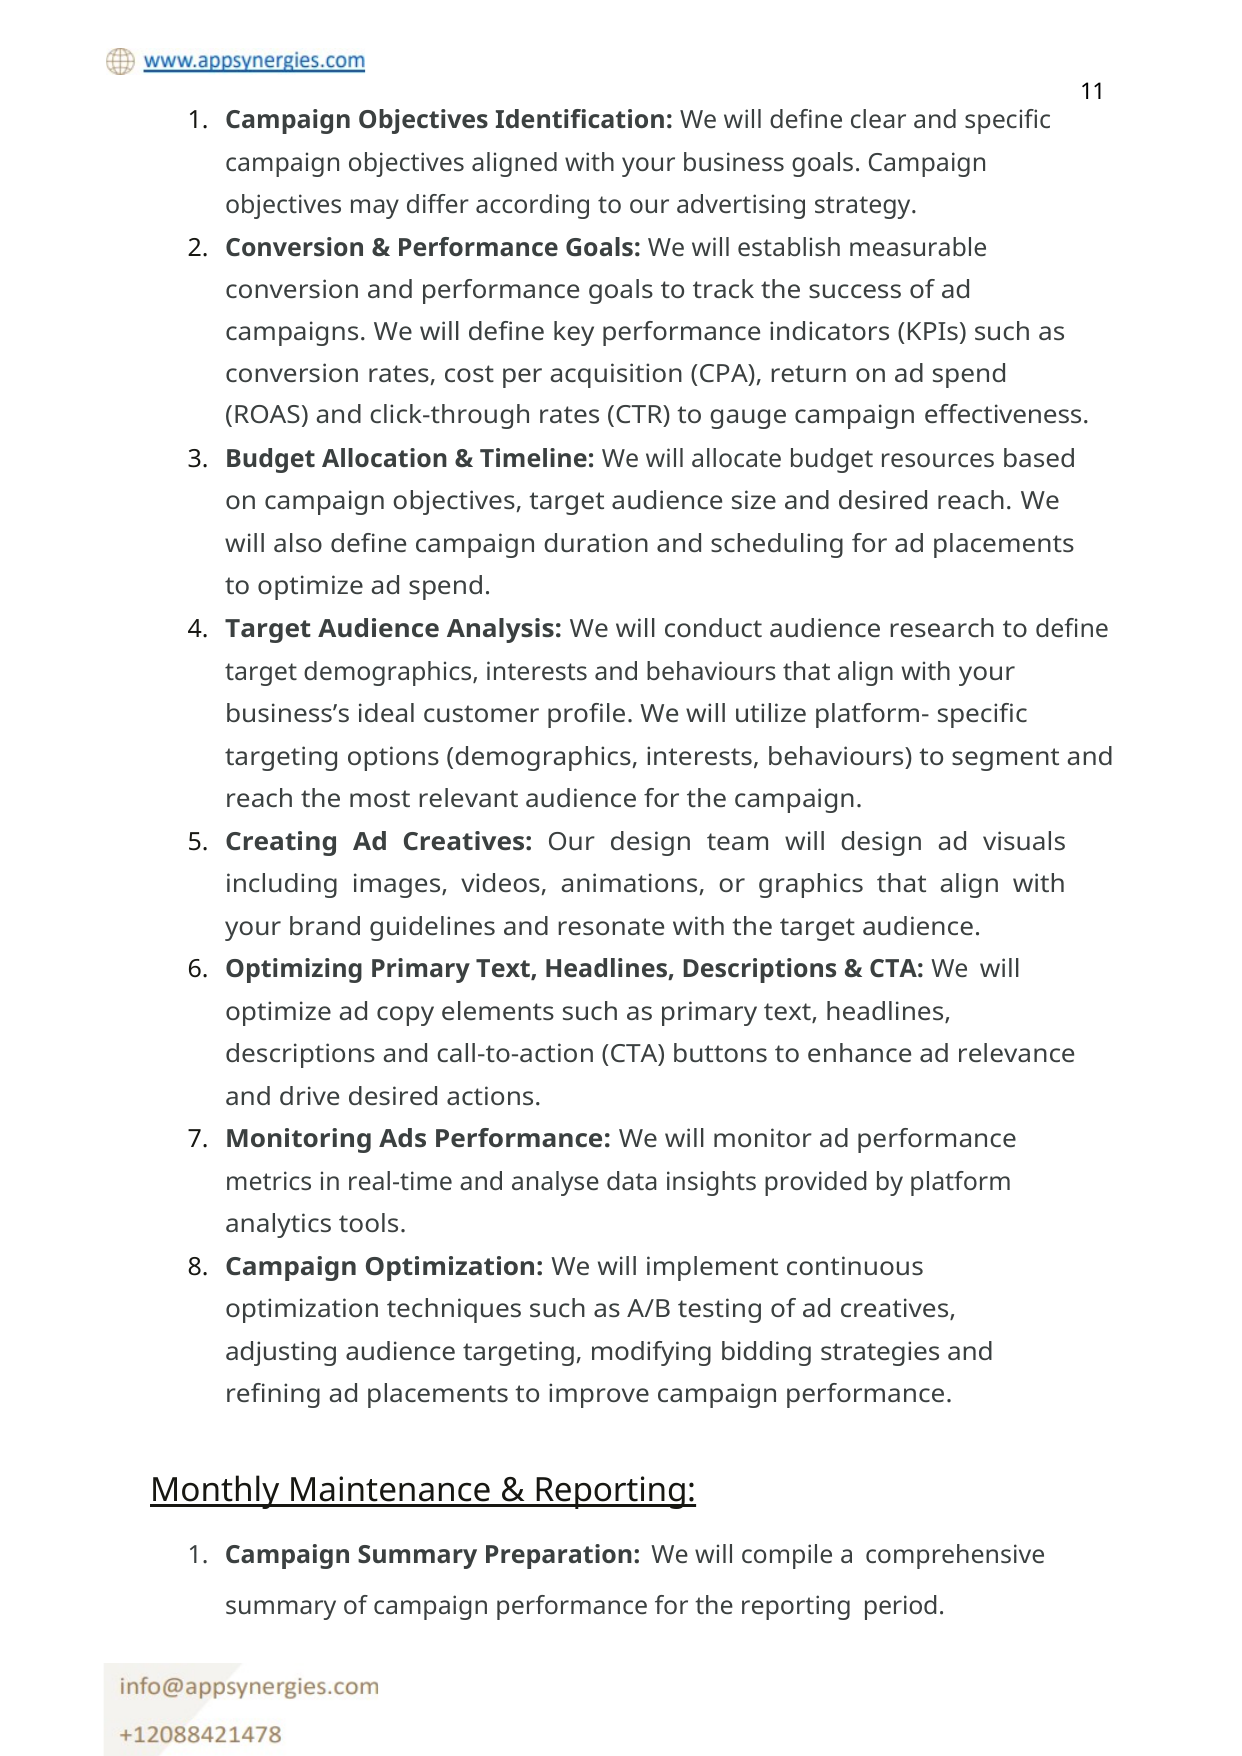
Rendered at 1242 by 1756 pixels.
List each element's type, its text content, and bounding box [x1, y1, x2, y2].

picture [106, 48, 365, 75]
list Conversion & Performance Goals: We will establish measurable conversion and performance goals to track the success of ad campaigns. We will define key performance indicators (KPIs) such as conversion rates, cost per acquisition (CPA), return on ad spend (ROAS) and click-through rates (CTR) to gauge campaign effectiveness. [187, 229, 1096, 431]
list Target Audience Analysis: We will conduct audience research to define target demographics, interests and behaviours that align with your business’s ideal customer profile. We will utilize platform- specific targeting options (demographics, interests, behaviours) to segment and reach the most relevant audience for the campaign. [187, 611, 1115, 815]
list Campaign Summary Preparation: We will compile a comprehensive summary of campaign performance for the reporting period. [187, 1537, 1119, 1622]
list Monitoring Ads Performance: We will monitor ad performance metrics in real-time and analyse data insights provided by platform analytics tools. [187, 1121, 1098, 1240]
picture [103, 1663, 379, 1756]
list Budget Allocation & Timeline: We will allocate budget resources based on campaign objectives, target audience size and desired reach. We will also define campaign duration and scheduling for ad placements to optimize ad spend. [187, 441, 1097, 602]
list Optimizing Primary Text, Headlines, Descriptions & CTA: We will optimize ad copy elements such as primary text, headlines, descriptions and call-to-action (CTA) buttons to enhance ad relevance and drive desired actions. [187, 951, 1098, 1113]
list Creating Ad Creatives: Our design team will design ad visuals including images, videos, animations, or graphics that align with your brand guidelines and resonate with the target audience. [187, 823, 1066, 942]
list Campaign Optimization: We will implement continuous optimization techniques such as A/B testing of ad creatives, adjusting audience targeting, modifying bidding strategies and refining ad placements to improve campaign performance. [187, 1249, 1038, 1410]
list Campaign Objectives Identification: We will define clear and specific campaign objectives aligned with your business goals. Campaign objectives may differ according to our advertising strategy. [187, 102, 1100, 221]
subtitle Monthly Maintenance & Reporting: [150, 1466, 1183, 1511]
